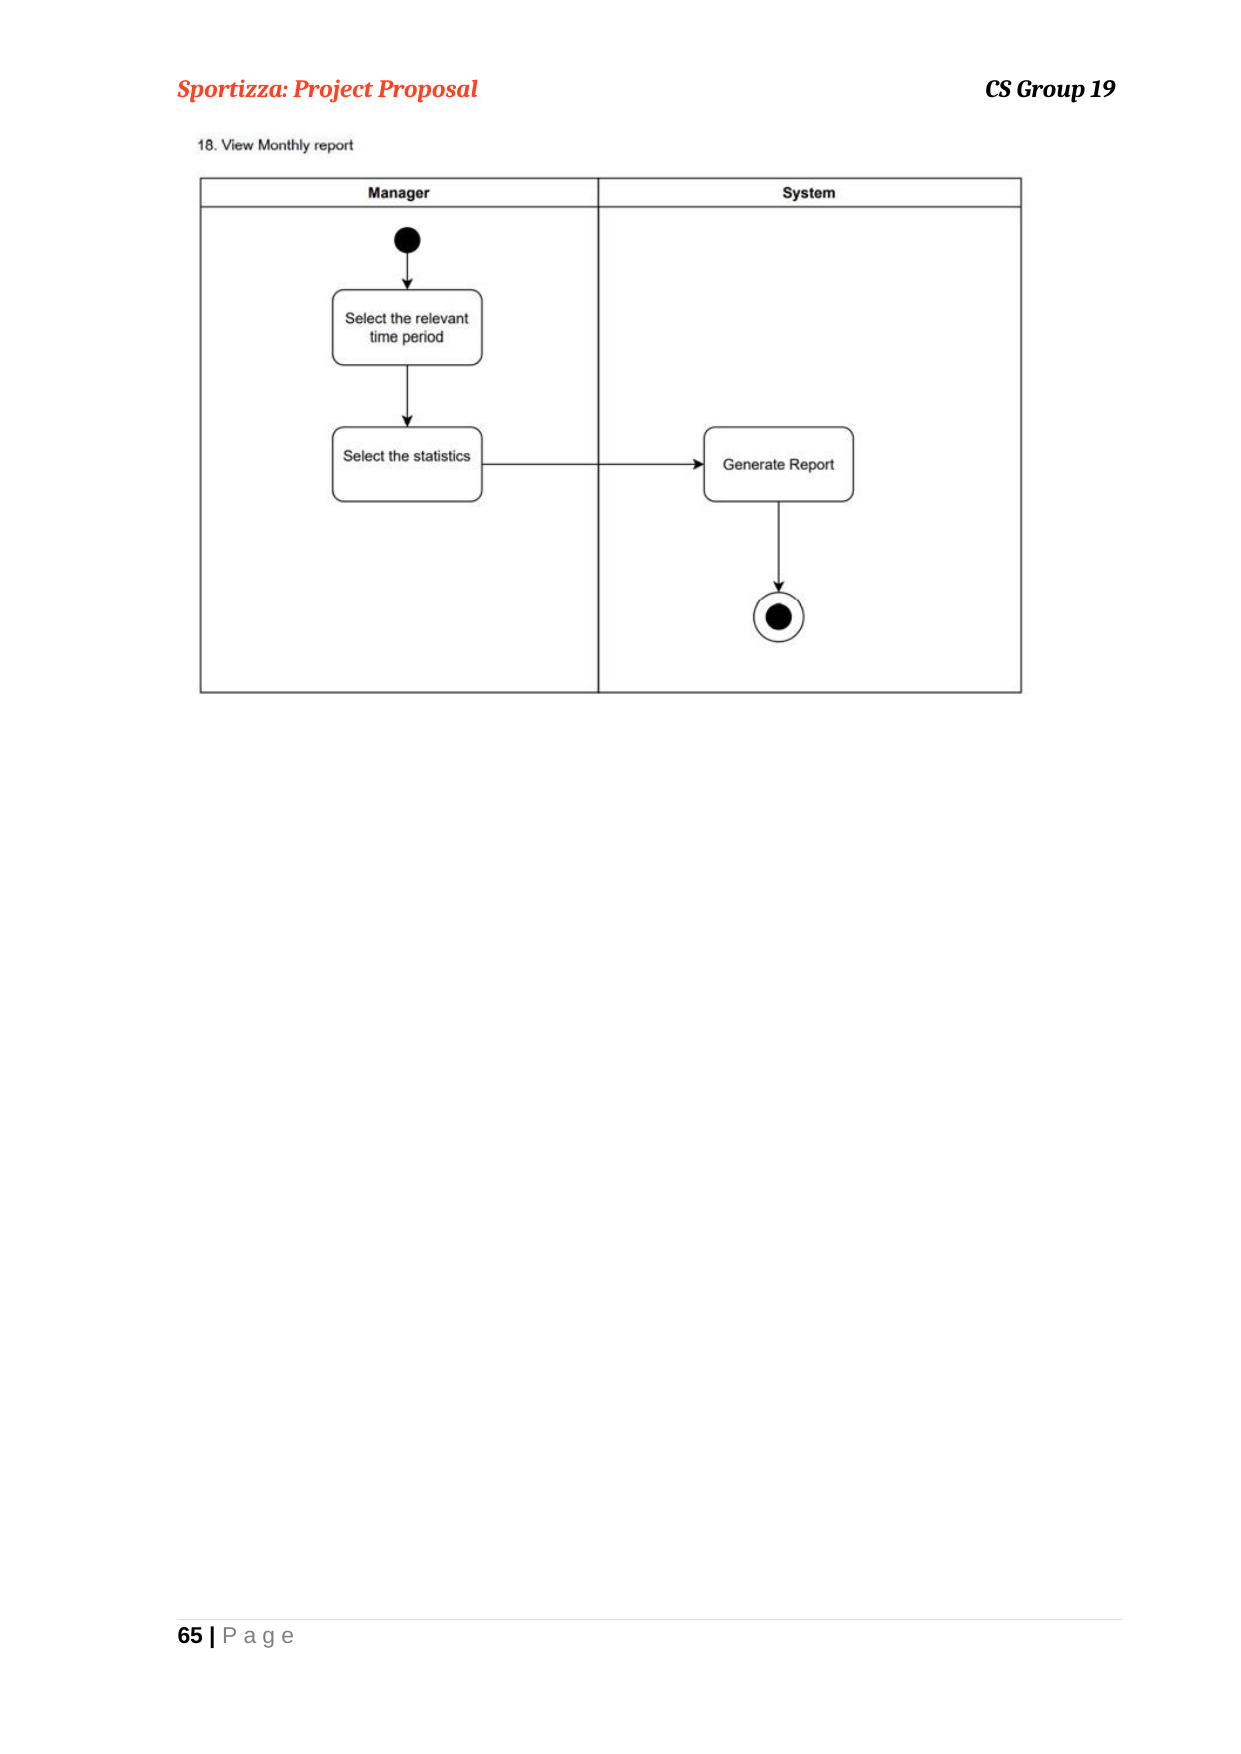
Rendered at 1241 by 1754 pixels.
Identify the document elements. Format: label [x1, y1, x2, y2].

picture [177, 132, 1044, 716]
